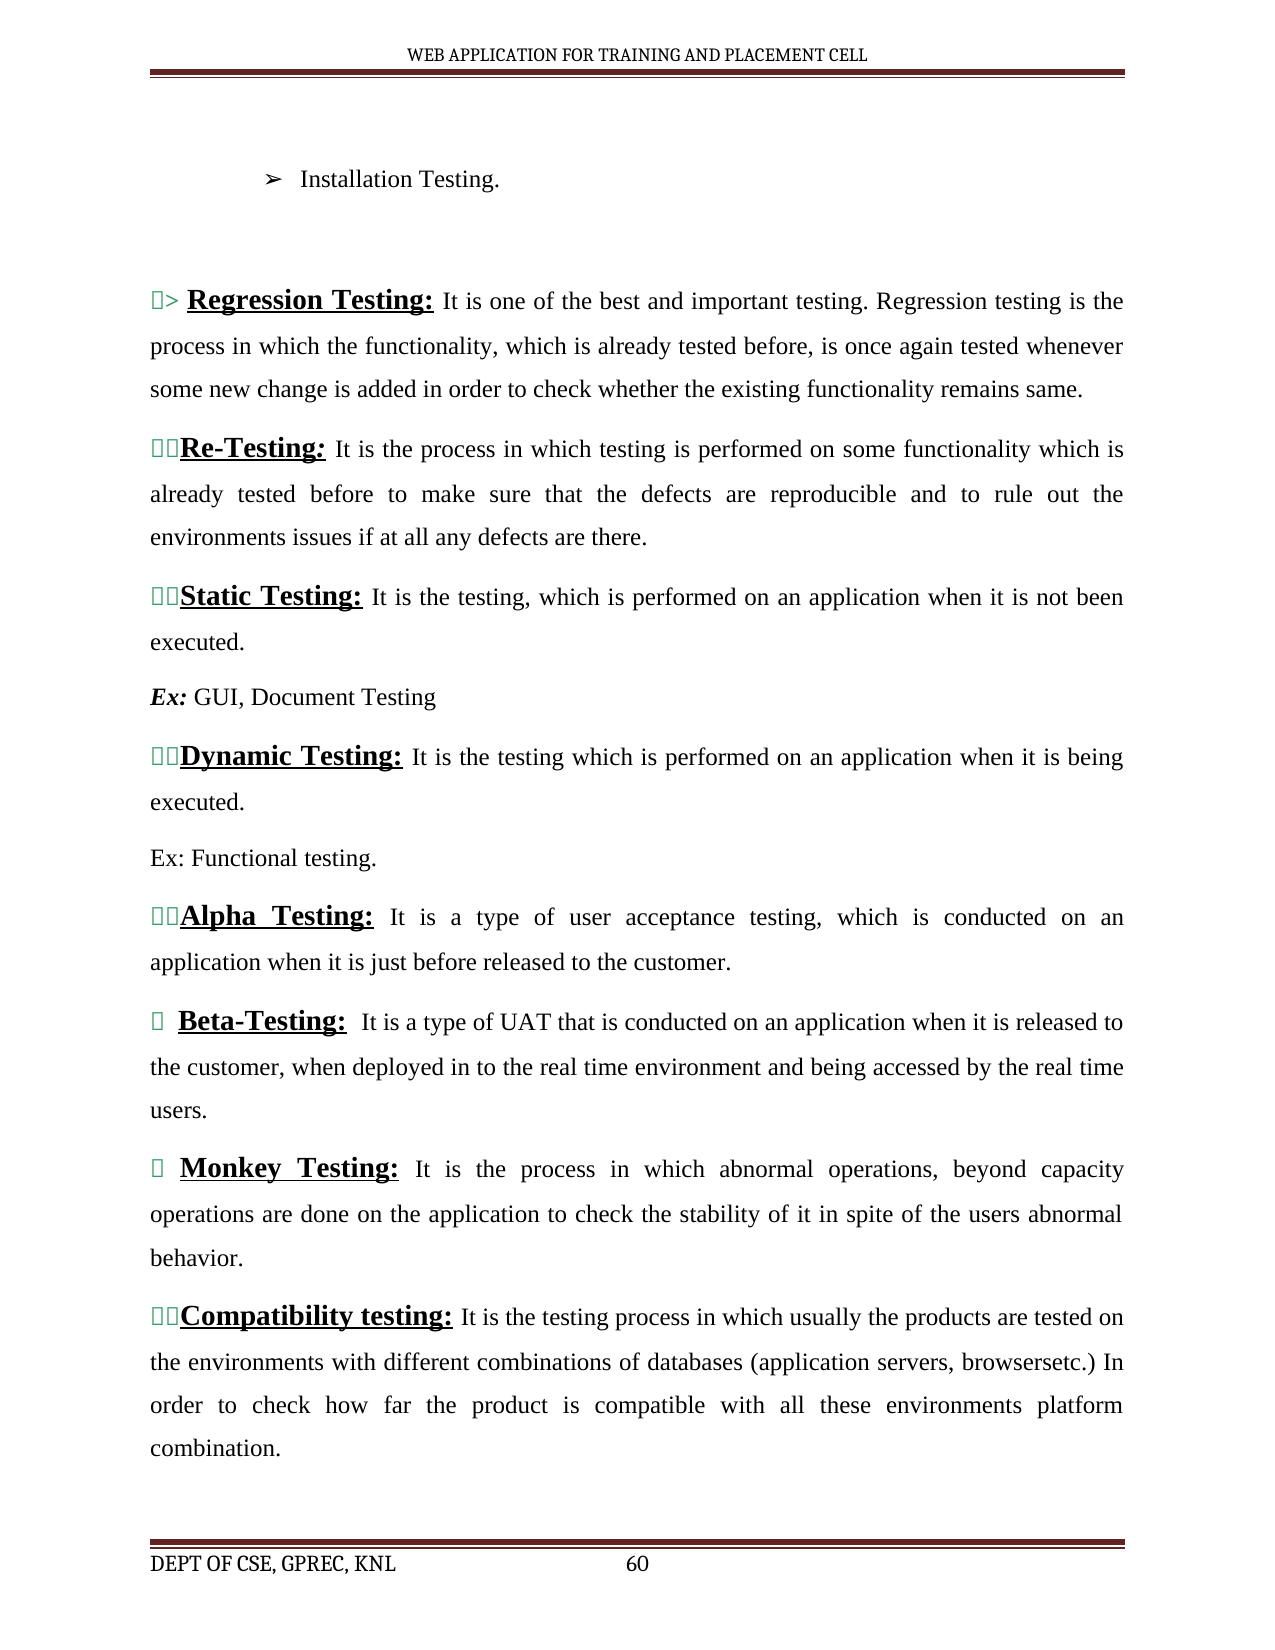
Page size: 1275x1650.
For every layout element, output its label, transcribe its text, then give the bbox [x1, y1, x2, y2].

text Dynamic Testing: It is the testing which is performed on an application when it is being executed. [150, 738, 1125, 816]
text  Monkey Testing: It is the process in which abnormal operations, beyond capacity operations are done on the application to check the stability of it in spite of the users abnormal behavior. [150, 1151, 1125, 1271]
text Re-Testing: It is the process in which testing is performed on some functionality which is already tested before to make sure that the defects are reproducible and to rule out the environments issues if at all any defects are there. [150, 430, 1125, 551]
text Static Testing: It is the testing, which is performed on an application when it is not been executed. [150, 578, 1125, 656]
text Ex: Functional testing. [150, 843, 1125, 871]
text  Beta-Testing: It is a type of UAT that is conducted on an application when it is released to the customer, when deployed in to the real time environment and being accessed by the real time users. [150, 1003, 1125, 1124]
text > Regression Testing: It is one of the best and important testing. Regression testing is the process in which the functionality, which is already tested before, is once again tested whenever some new change is added in order to check whether the existing functionality remains same. [150, 282, 1125, 403]
text Compatibility testing: It is the testing process in which usually the products are tested on the environments with different combinations of databases (application servers, browsersetc.) In order to check how far the product is compatible with all these environments platform combination. [150, 1298, 1125, 1462]
text Ex: GUI, Document Testing [150, 682, 1125, 711]
text Alpha Testing: It is a type of user acceptance testing, which is conducted on an application when it is just before released to the customer. [150, 898, 1125, 976]
list Installation Testing. [262, 150, 1125, 201]
